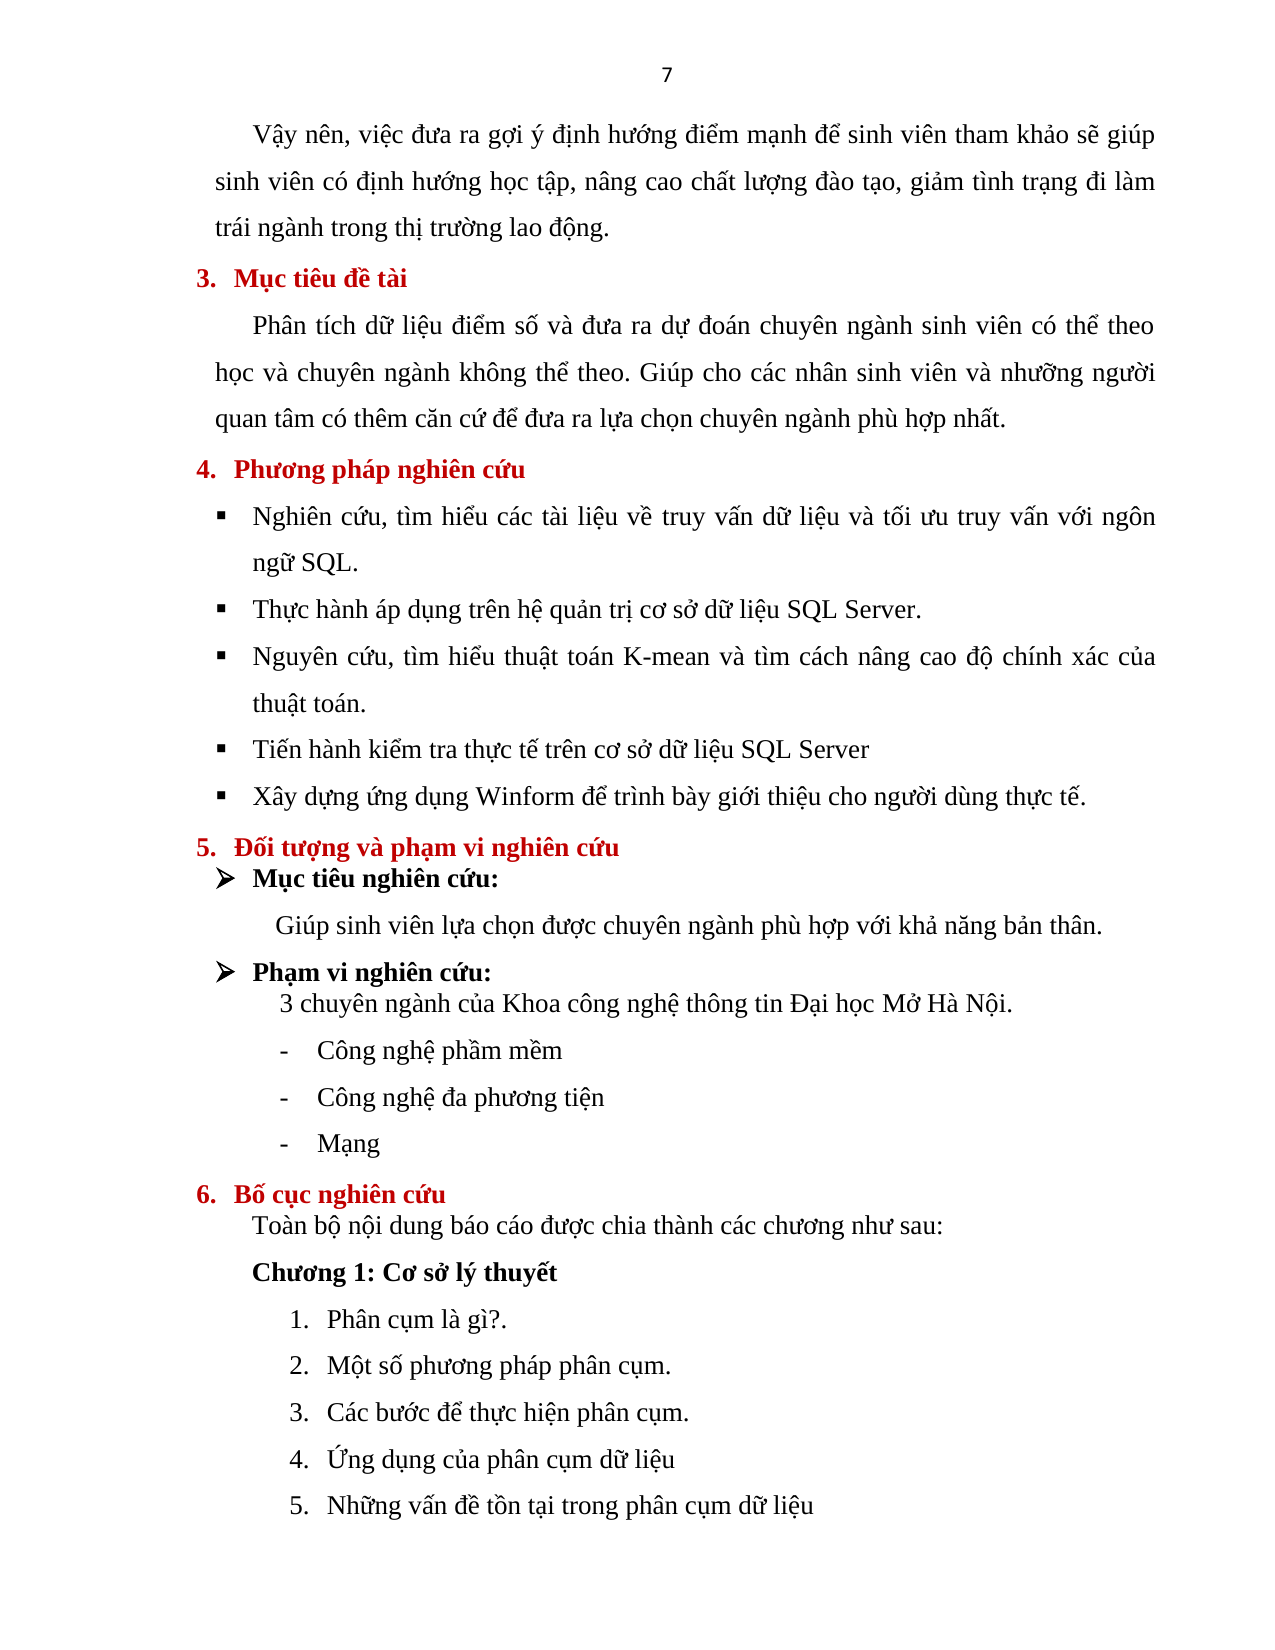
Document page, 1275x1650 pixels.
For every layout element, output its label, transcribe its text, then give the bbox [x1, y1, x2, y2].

list Các bước để thực hiện phân cụm. [289, 1396, 1157, 1427]
subtitle Bố cục nghiên cứu [196, 1178, 1157, 1209]
text Phân tích dữ liệu điểm số và đưa ra dự đoán chuyên ngành sinh viên có thể theo học và chuyên ngành không thể theo. Giúp cho các nhân sinh viên và nhưỡng người quan tâm có thêm căn cứ để đưa ra lựa chọn chuyên ngành phù hợp nhất. [215, 309, 1157, 433]
subtitle Phương pháp nghiên cứu [196, 453, 1157, 484]
list Tiến hành kiểm tra thực tế trên cơ sở dữ liệu SQL Server [215, 733, 1157, 765]
text Vậy nên, việc đưa ra gợi ý định hướng điểm mạnh để sinh viên tham khảo sẽ giúp sinh viên có định hướng học tập, nâng cao chất lượng đào tạo, giảm tình trạng đi làm trái ngành trong thị trường lao động. [215, 118, 1157, 243]
list Nghiên cứu, tìm hiểu các tài liệu về truy vấn dữ liệu và tối ưu truy vấn với ngôn ngữ SQL. [215, 500, 1157, 578]
text Giúp sinh viên lựa chọn được chuyên ngành phù hợp với khả năng bản thân. [177, 909, 1157, 941]
list Mạng [279, 1127, 1157, 1158]
list Nguyên cứu, tìm hiểu thuật toán K-mean và tìm cách nâng cao độ chính xác của thuật toán. [215, 640, 1157, 718]
subtitle Đối tượng và phạm vi nghiên cứu [196, 831, 1157, 863]
list Phân cụm là gì?. [289, 1303, 1157, 1334]
list Chương 1: Cơ sở lý thuyết [252, 1256, 1157, 1287]
list Toàn bộ nội dung báo cáo được chia thành các chương như sau: [252, 1209, 1157, 1241]
list Ứng dụng của phân cụm dữ liệu [289, 1443, 1157, 1474]
text 3 chuyên ngành của Khoa công nghệ thông tin Đại học Mở Hà Nội. [250, 987, 1157, 1018]
list Công nghệ phầm mềm [279, 1034, 1157, 1065]
list Mục tiêu nghiên cứu: [215, 863, 1157, 894]
subtitle Mục tiêu đề tài [196, 262, 1157, 293]
list Xây dựng ứng dụng Winform để trình bày giới thiệu cho người dùng thực tế. [215, 780, 1157, 812]
list Công nghệ đa phương tiện [279, 1081, 1157, 1112]
list Những vấn đề tồn tại trong phân cụm dữ liệu [289, 1489, 1157, 1521]
list Thực hành áp dụng trên hệ quản trị cơ sở dữ liệu SQL Server. [215, 593, 1157, 624]
list Phạm vi nghiên cứu: [215, 956, 1157, 987]
list Một số phương pháp phân cụm. [289, 1349, 1157, 1381]
